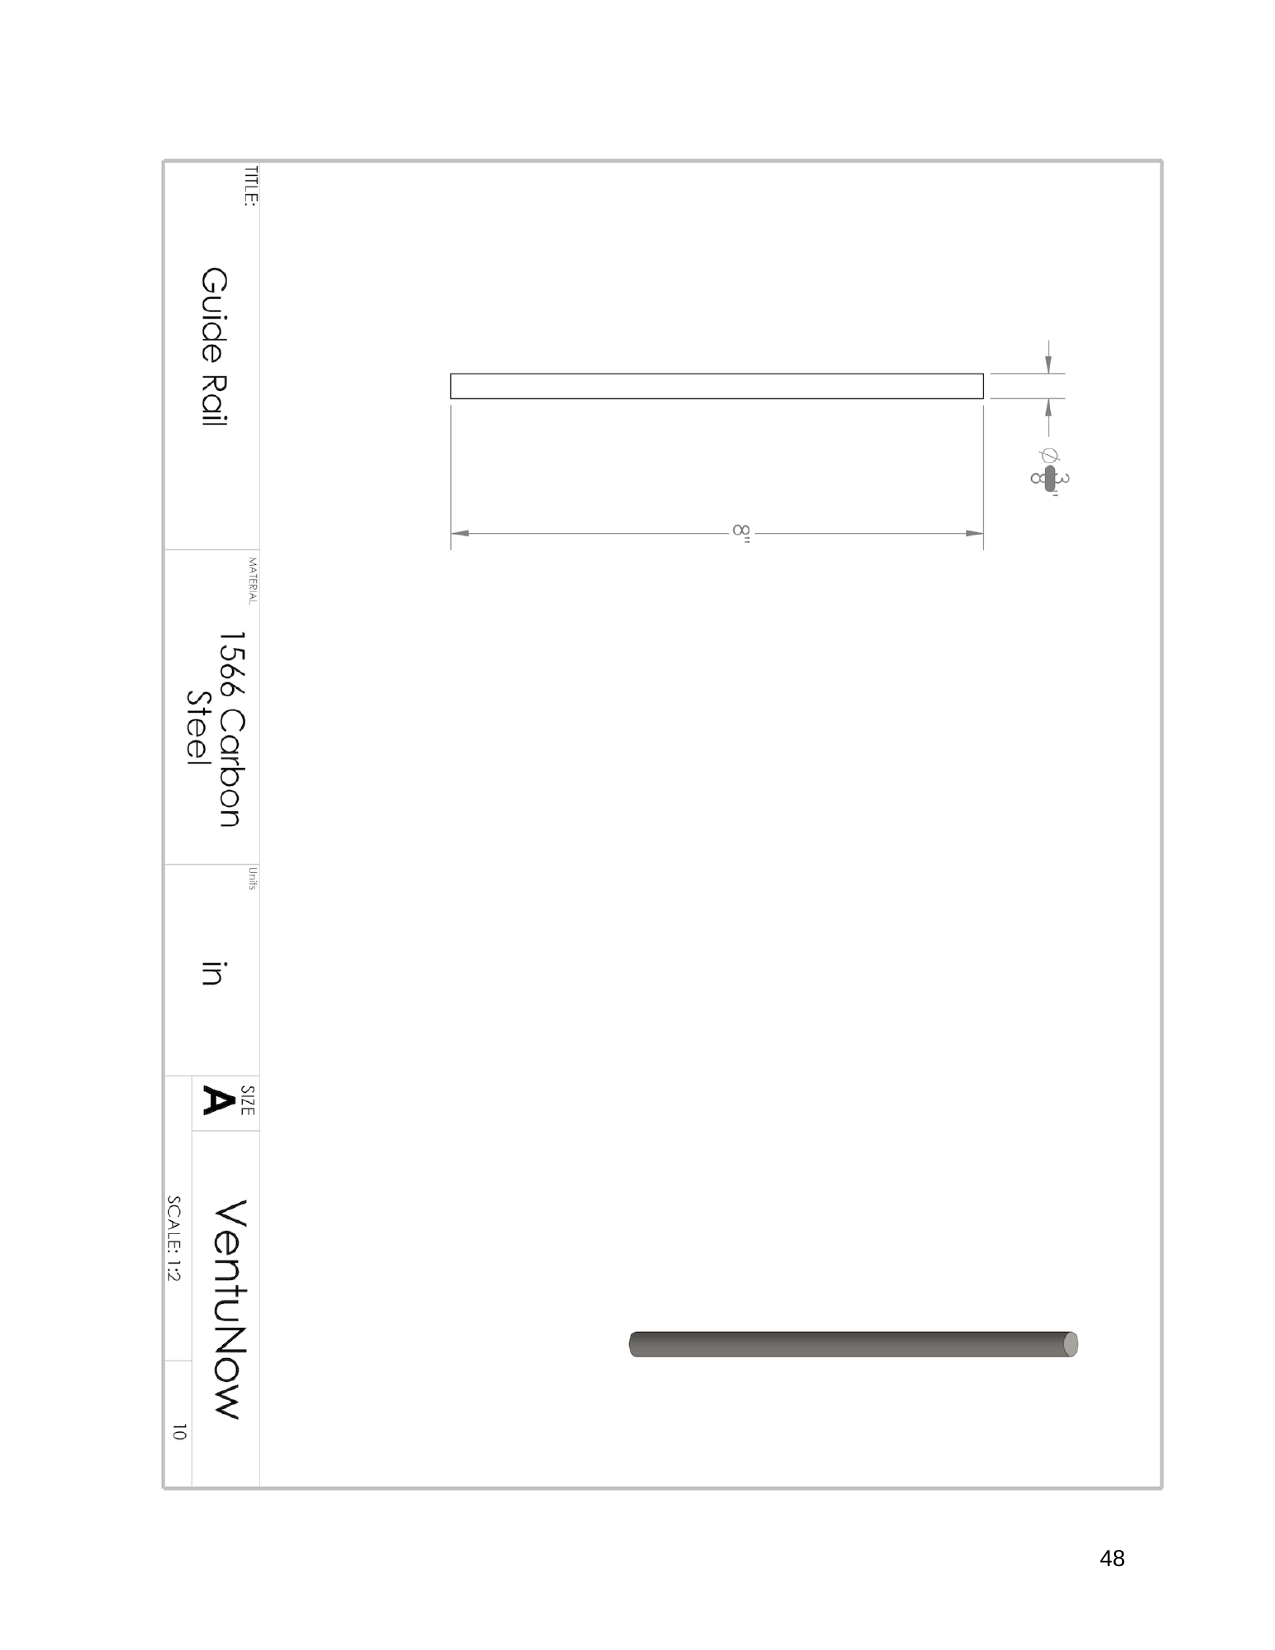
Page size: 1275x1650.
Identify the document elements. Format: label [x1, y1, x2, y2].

picture [152, 151, 1167, 1493]
